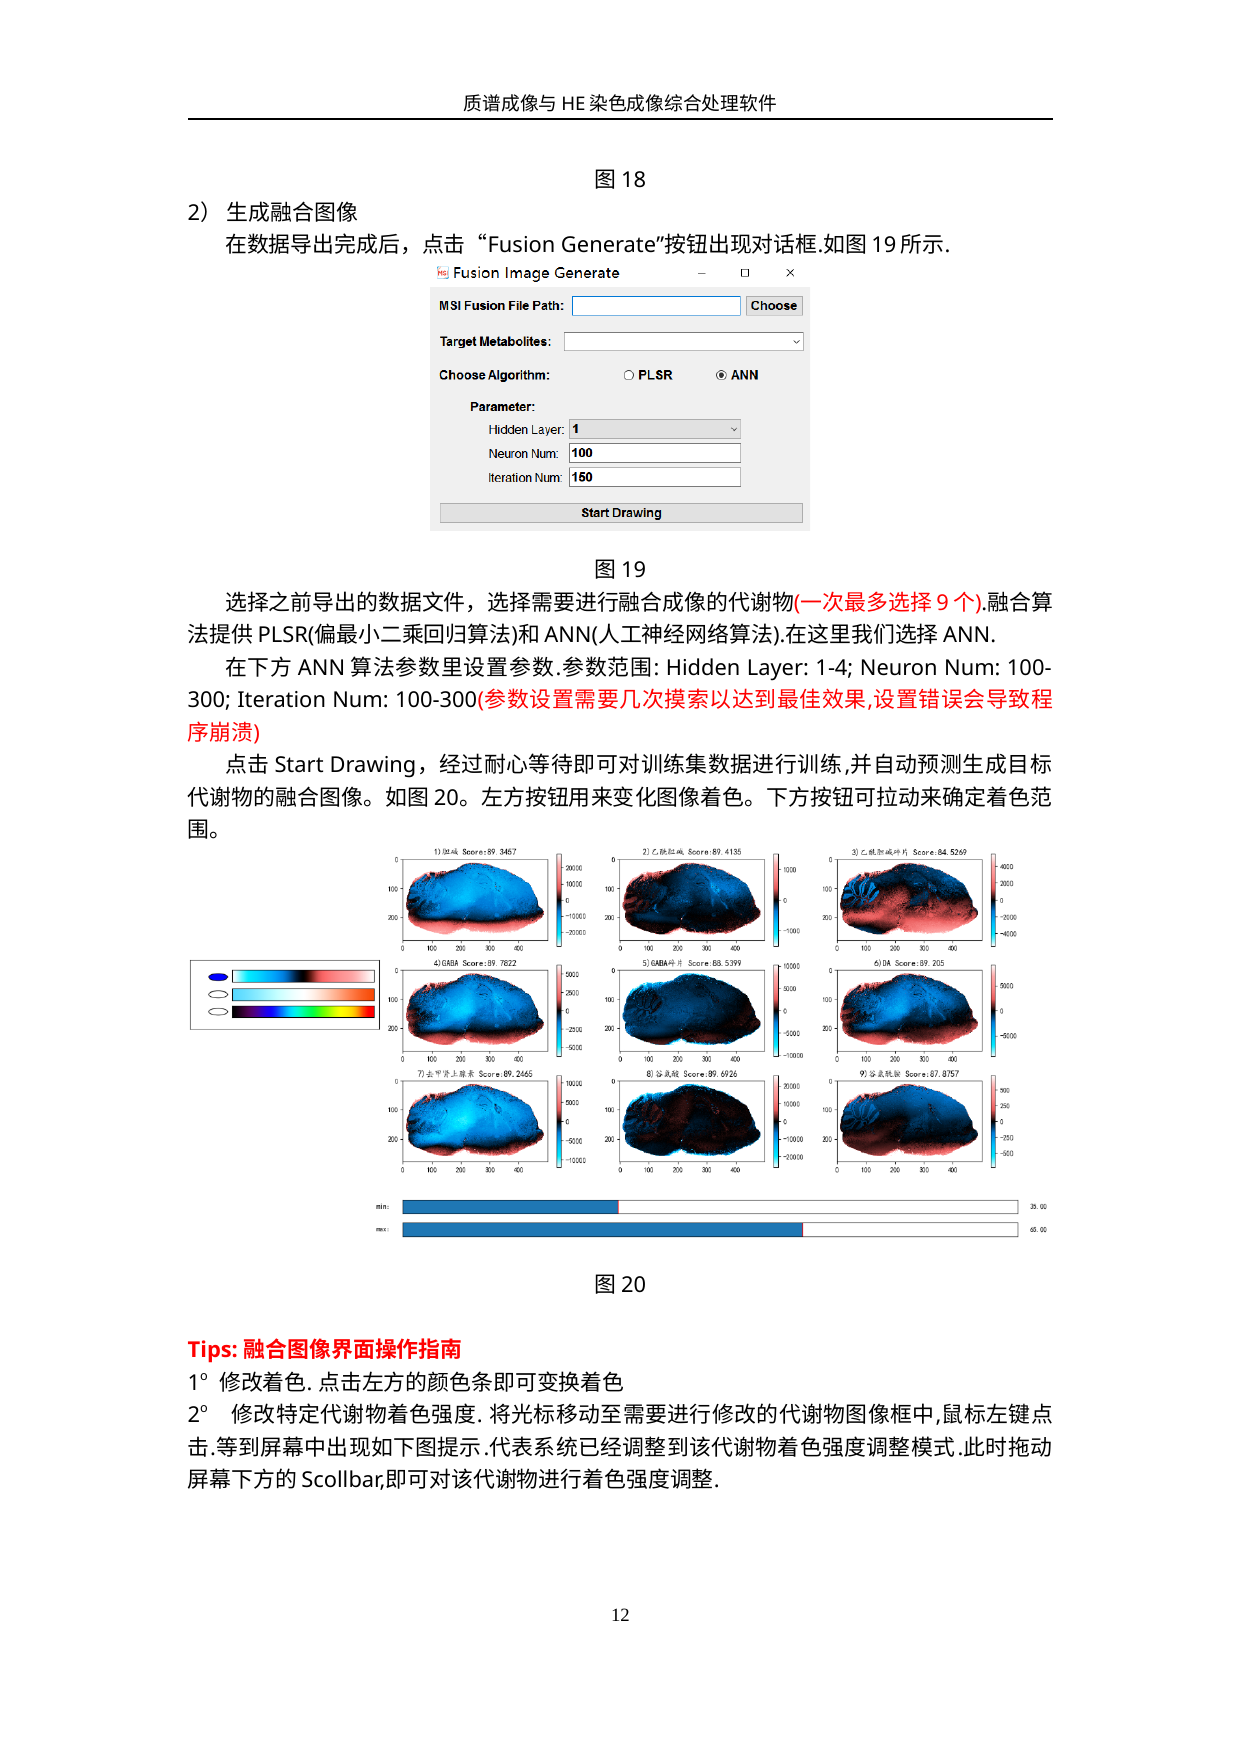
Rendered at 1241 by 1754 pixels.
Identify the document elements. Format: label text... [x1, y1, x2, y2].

text Tips: 融合图像界面操作指南 [187, 1332, 1053, 1364]
text 图20 [187, 1267, 1053, 1299]
text 在数据导出完成后，点击“Fusion Generate”按钮出现对话框.如图19所示. [187, 227, 1053, 259]
text 1o 修改着色. 点击左方的颜色条即可变换着色 [187, 1364, 1053, 1397]
picture [188, 844, 1052, 1246]
text 图19 [187, 552, 1053, 584]
text 2） 生成融合图像 [187, 194, 1053, 227]
text 选择之前导出的数据文件，选择需要进行融合成像的代谢物(一次最多选择9个).融合算法提供PLSR(偏最小二乘回归算法)和ANN(人工神经网络算法).在这里我们选择ANN. [187, 584, 1053, 649]
text 2o 修改特定代谢物着色强度. 将光标移动至需要进行修改的代谢物图像框中,鼠标左键点击.等到屏幕中出现如下图提示.代表系统已经调整到该代谢物着色强度调整模式.此时拖动屏幕下方的Scollbar,即可对该代谢物进行着色强度调整. [187, 1397, 1053, 1494]
text 点击Start Drawing，经过耐心等待即可对训练集数据进行训练,并自动预测生成目标代谢物的融合图像。如图20。左方按钮用来变化图像着色。下方按钮可拉动来确定着色范围。 [187, 747, 1053, 844]
text 在下方ANN算法参数里设置参数.参数范围: Hidden Layer: 1-4; Neuron Num: 100-300; Iteration Num: 100-300(参数设置需要几次摸索以达到最佳效果,设置错误会导致程序崩溃) [187, 649, 1053, 747]
picture [430, 259, 811, 531]
text 图18 [187, 162, 1053, 194]
